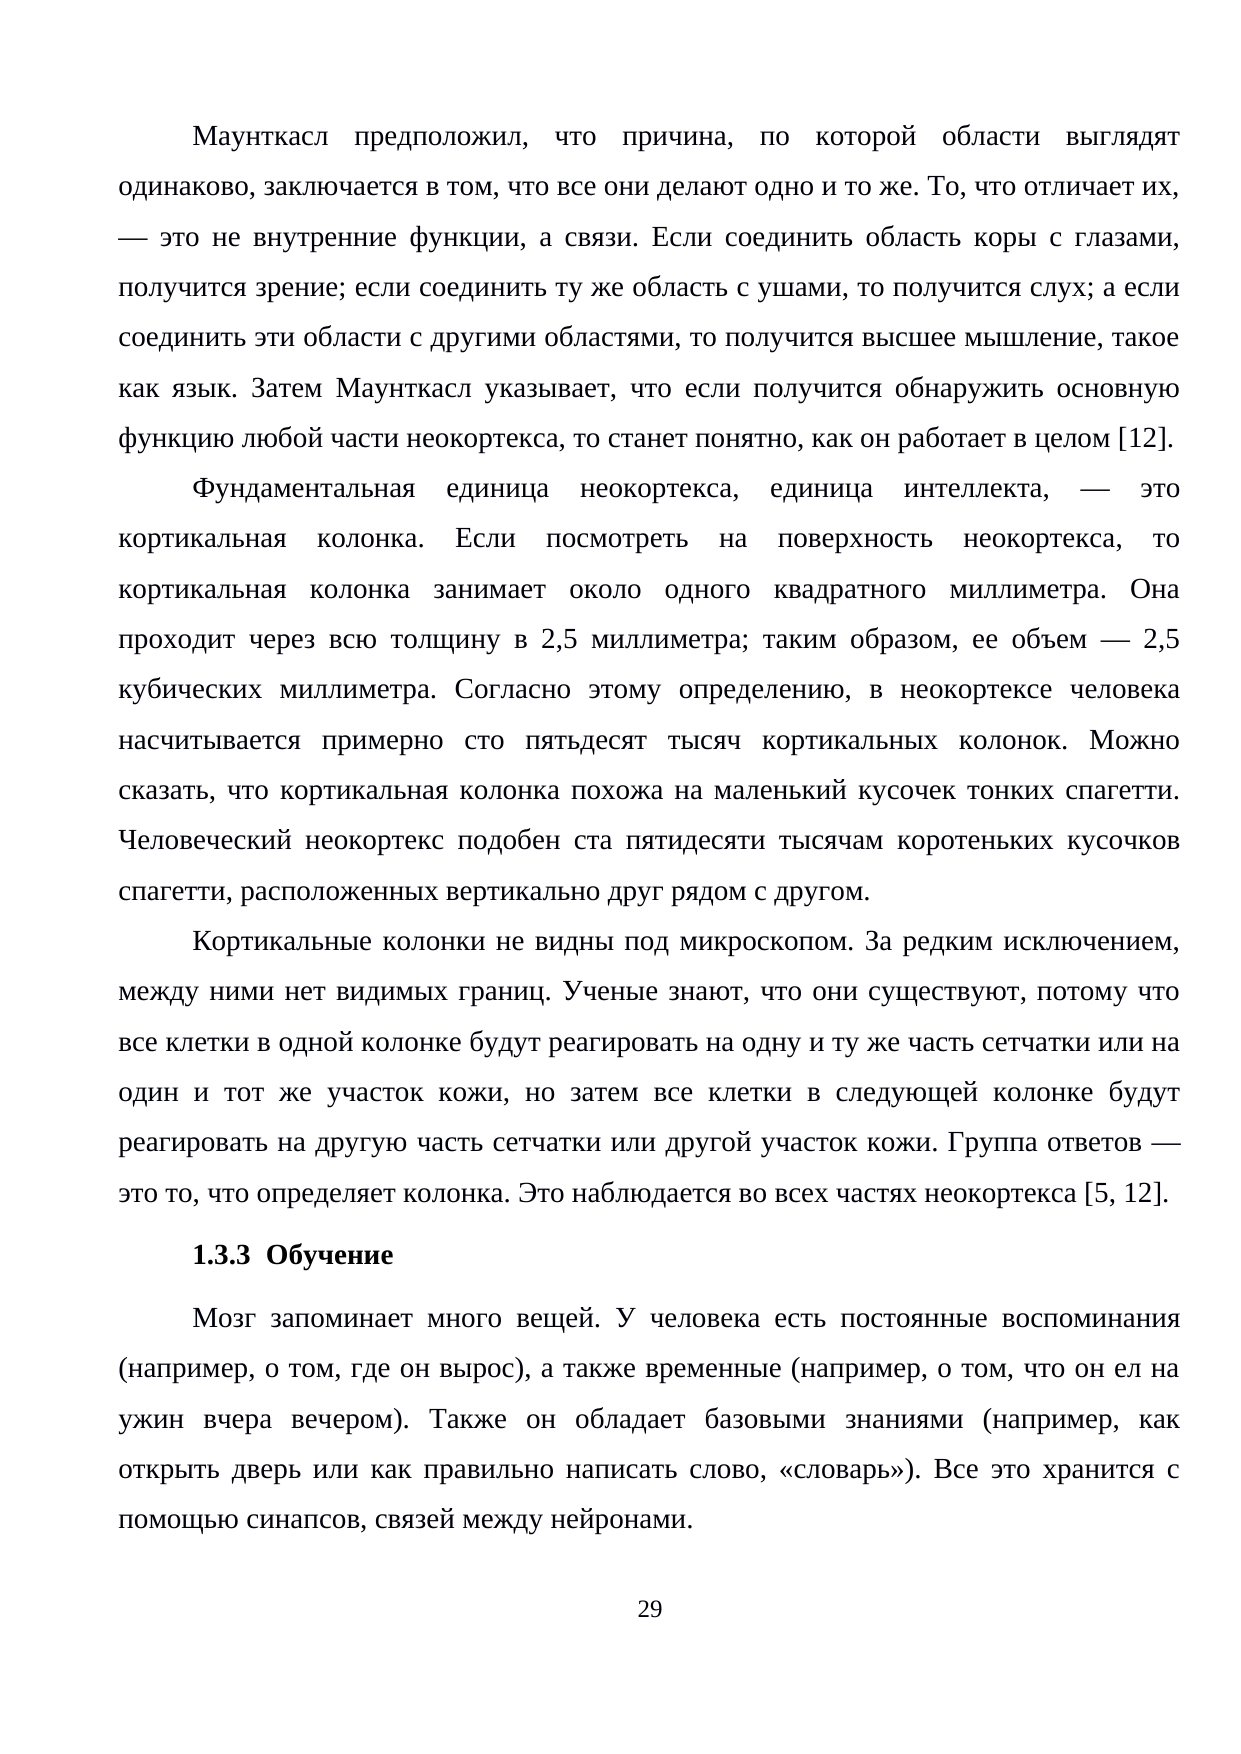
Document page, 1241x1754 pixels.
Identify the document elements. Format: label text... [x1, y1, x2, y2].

text Кортикальные колонки не видны под микроскопом. За редким исключением, между ними нет видимых границ. Ученые знают, что они существуют, потому что все клетки в одной колонке будут реагировать на одну и ту же часть сетчатки или на один и тот же участок кожи, но затем все клетки в следующей колонке будут реагировать на другую часть сетчатки или другой участок кожи. Группа ответов — это то, что определяет колонка. Это наблюдается во всех частях неокортекса [5, 12]. [118, 923, 1181, 1208]
text Мозг запоминает много вещей. У человека есть постоянные воспоминания (например, о том, где он вырос), а также временные (например, о том, что он ел на ужин вчера вечером). Также он обладает базовыми знаниями (например, как открыть дверь или как правильно написать слово, «словарь»). Все это хранится с помощью синапсов, связей между нейронами. [118, 1300, 1181, 1535]
text Маунткасл предположил, что причина, по которой области выглядят одинаково, заключается в том, что все они делают одно и то же. То, что отличает их, — это не внутренние функции, а связи. Если соединить область коры с глазами, получится зрение; если соединить ту же область с ушами, то получится слух; а если соединить эти области с другими областями, то получится высшее мышление, такое как язык. Затем Маунткасл указывает, что если получится обнаружить основную функцию любой части неокортекса, то станет понятно, как он работает в целом [12]. [118, 118, 1181, 453]
subtitle Обучение [192, 1237, 1181, 1271]
text Фундаментальная единица неокортекса, единица интеллекта, — это кортикальная колонка. Если посмотреть на поверхность неокортекса, то кортикальная колонка занимает около одного квадратного миллиметра. Она проходит через всю толщину в 2,5 миллиметра; таким образом, ее объем — 2,5 кубических миллиметра. Согласно этому определению, в неокортексе человека насчитывается примерно сто пятьдесят тысяч кортикальных колонок. Можно сказать, что кортикальная колонка похожа на маленький кусочек тонких спагетти. Человеческий неокортекс подобен ста пятидесяти тысячам коротеньких кусочков спагетти, расположенных вертикально друг рядом с другом. [118, 470, 1181, 906]
